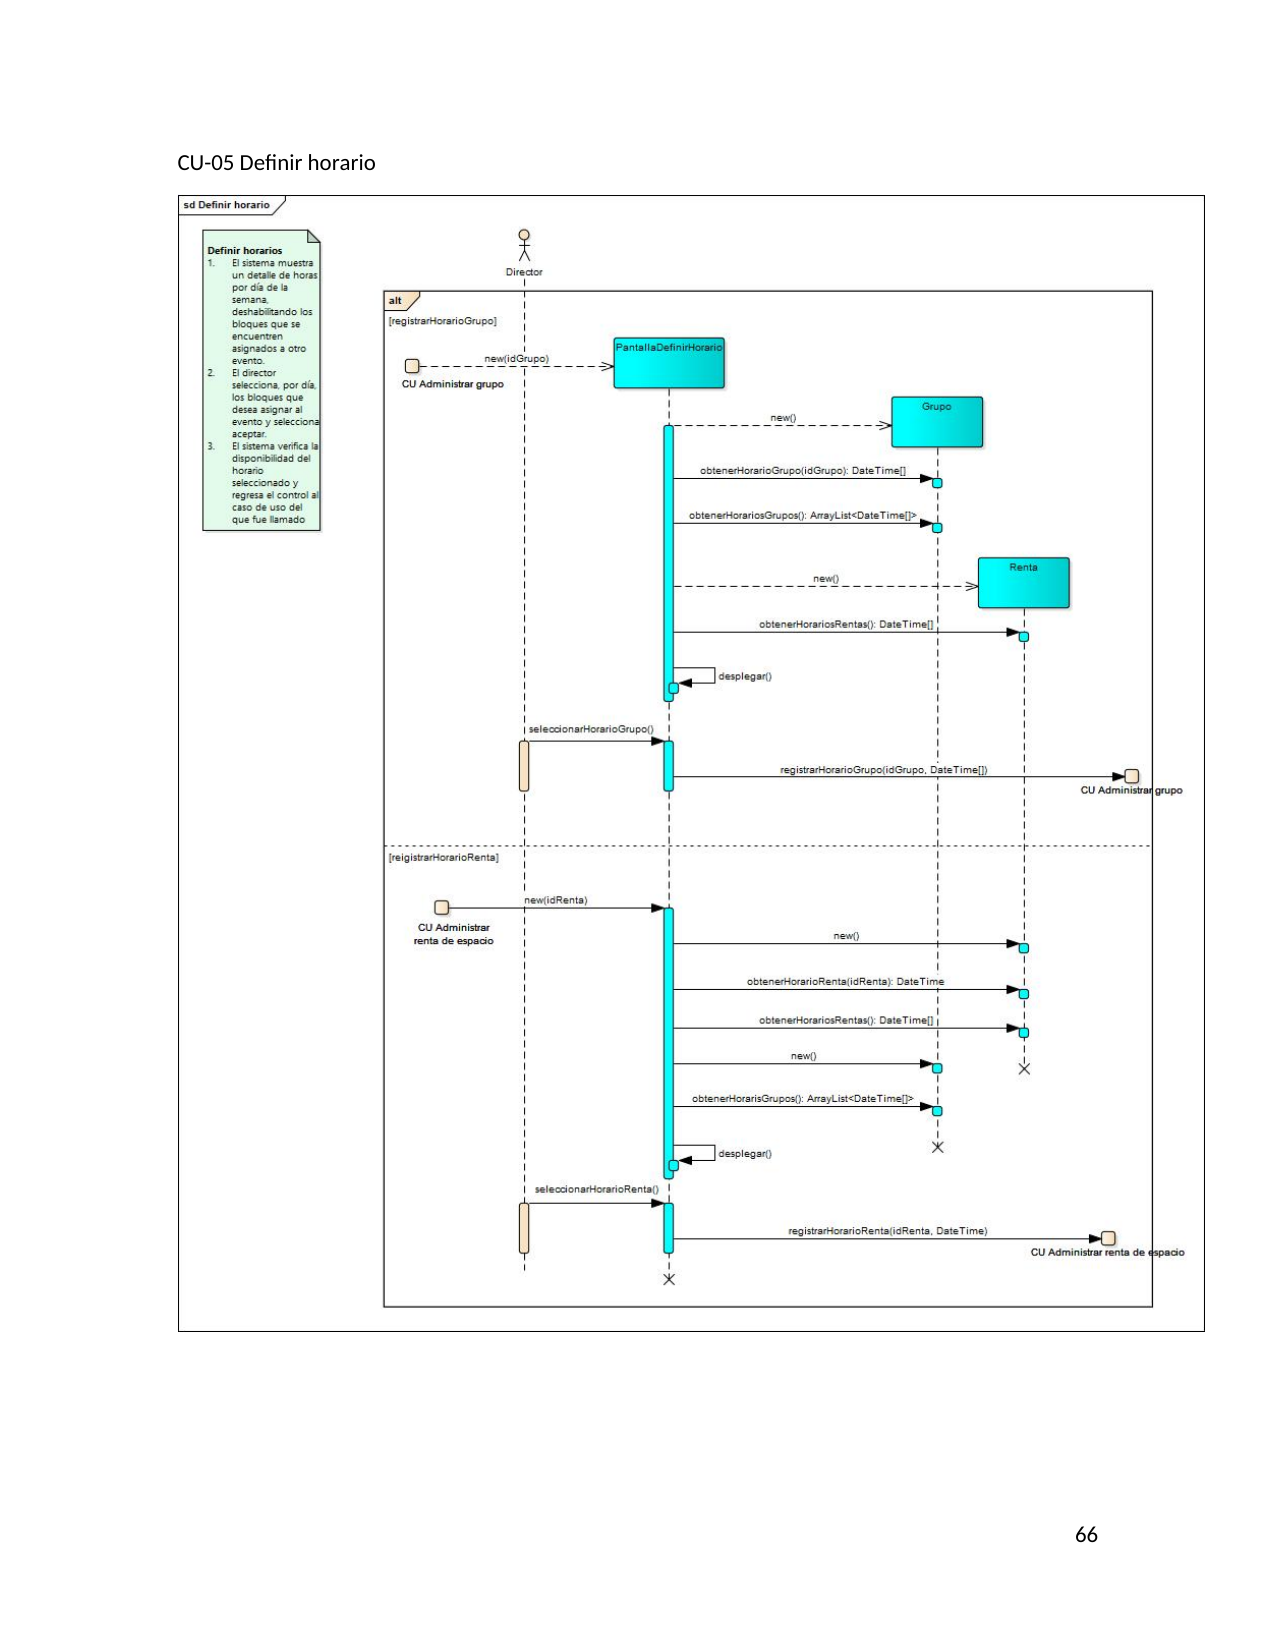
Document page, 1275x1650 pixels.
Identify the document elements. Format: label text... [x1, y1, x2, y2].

text CU-05 Definir horario [177, 148, 1098, 176]
picture [177, 194, 1205, 1332]
